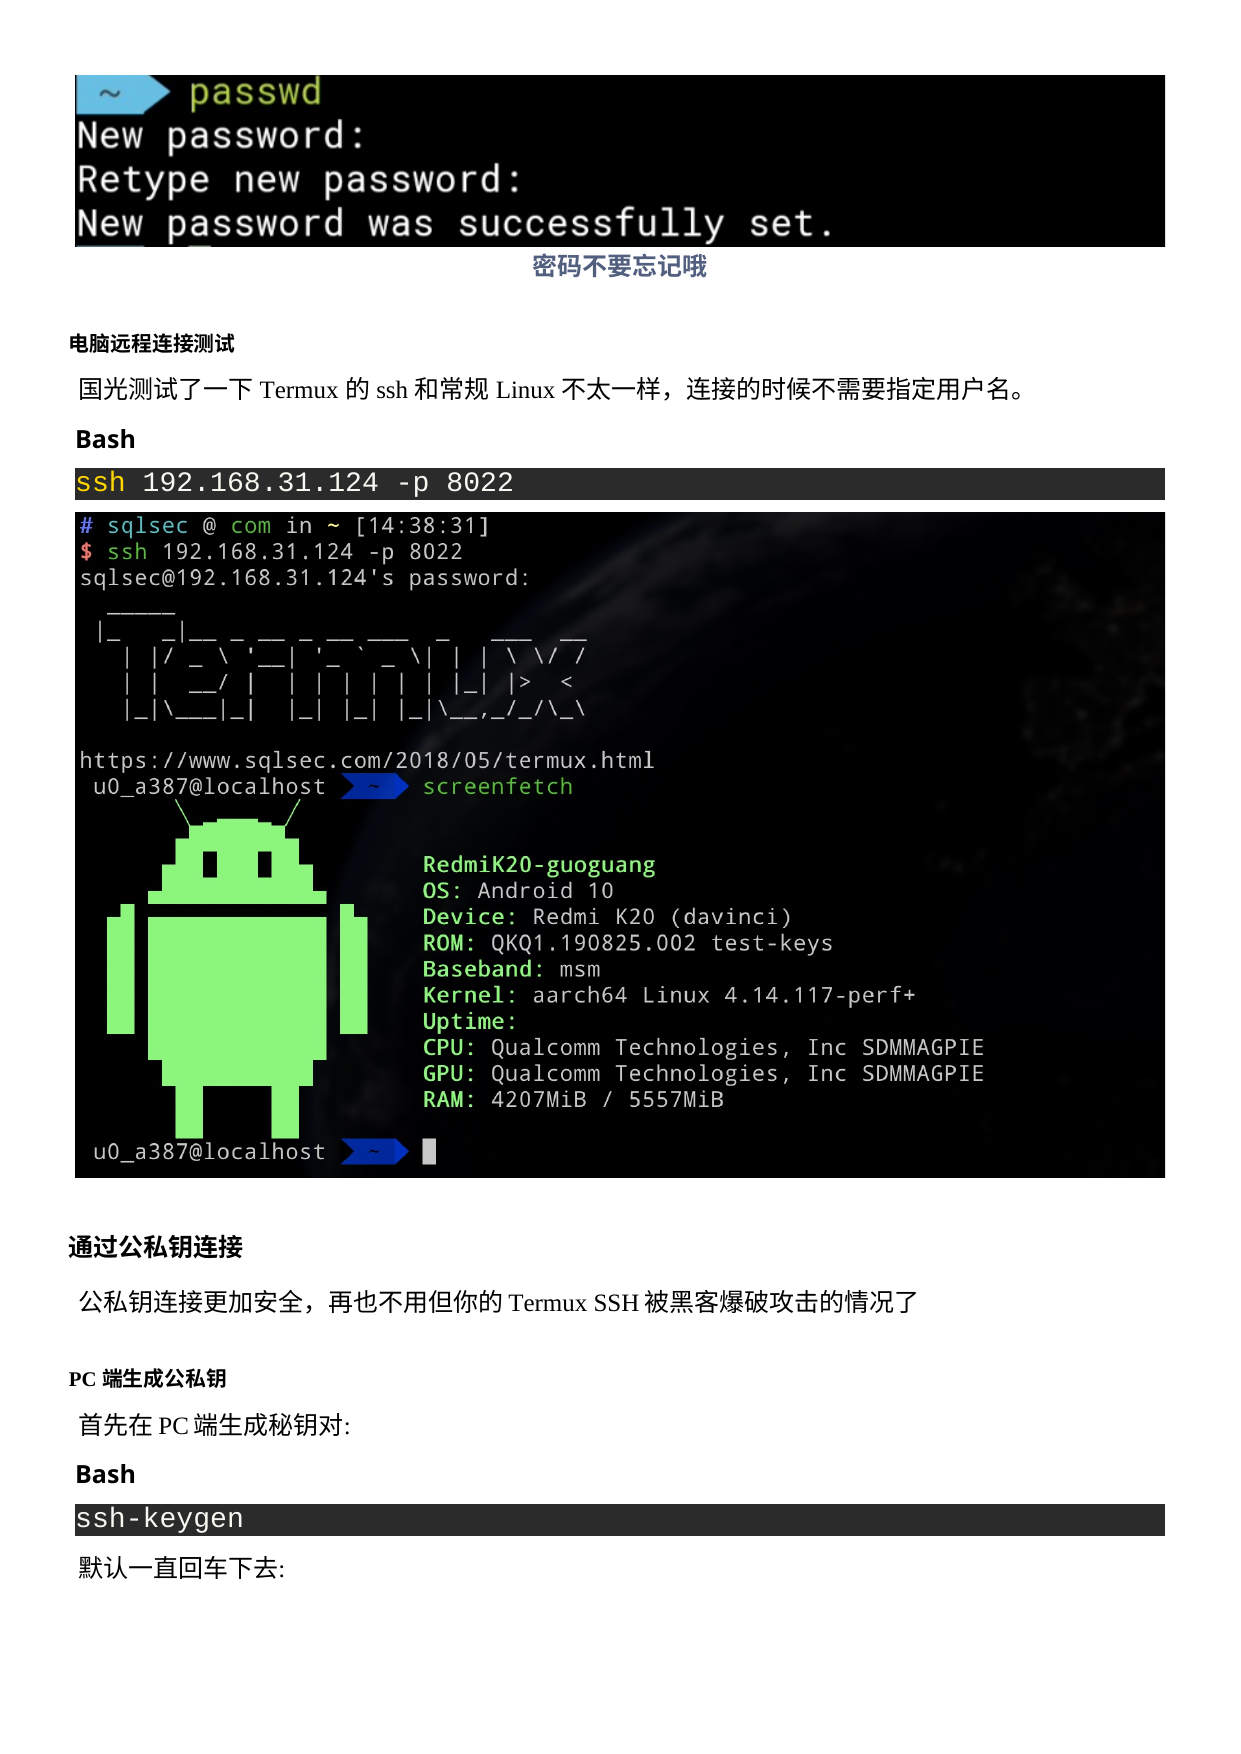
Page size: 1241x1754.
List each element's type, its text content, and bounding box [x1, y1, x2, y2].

text 密码不要忘记哦 [75, 247, 1165, 283]
text Bash [75, 421, 1165, 456]
text PC 端生成公私钥 [69, 1362, 1165, 1393]
text 首先在PC端生成秘钥对: [78, 1405, 1162, 1441]
text ssh-keygen [75, 1504, 1165, 1536]
picture [75, 75, 1166, 247]
text 通过公私钥连接 [69, 1227, 1165, 1264]
text 公私钥连接更加安全，再也不用但你的Termux SSH被黑客爆破攻击的情况了 [78, 1282, 1162, 1319]
text ssh 192.168.31.124 -p 8022 [75, 468, 1165, 500]
picture [75, 512, 1166, 1178]
text Bash [75, 1457, 1165, 1491]
text 电脑远程连接测试 [69, 327, 1165, 357]
text 默认一直回车下去: [78, 1548, 1162, 1584]
text 国光测试了一下 Termux 的 ssh 和常规 Linux 不太一样，连接的时候不需要指定用户名。 [78, 369, 1162, 406]
